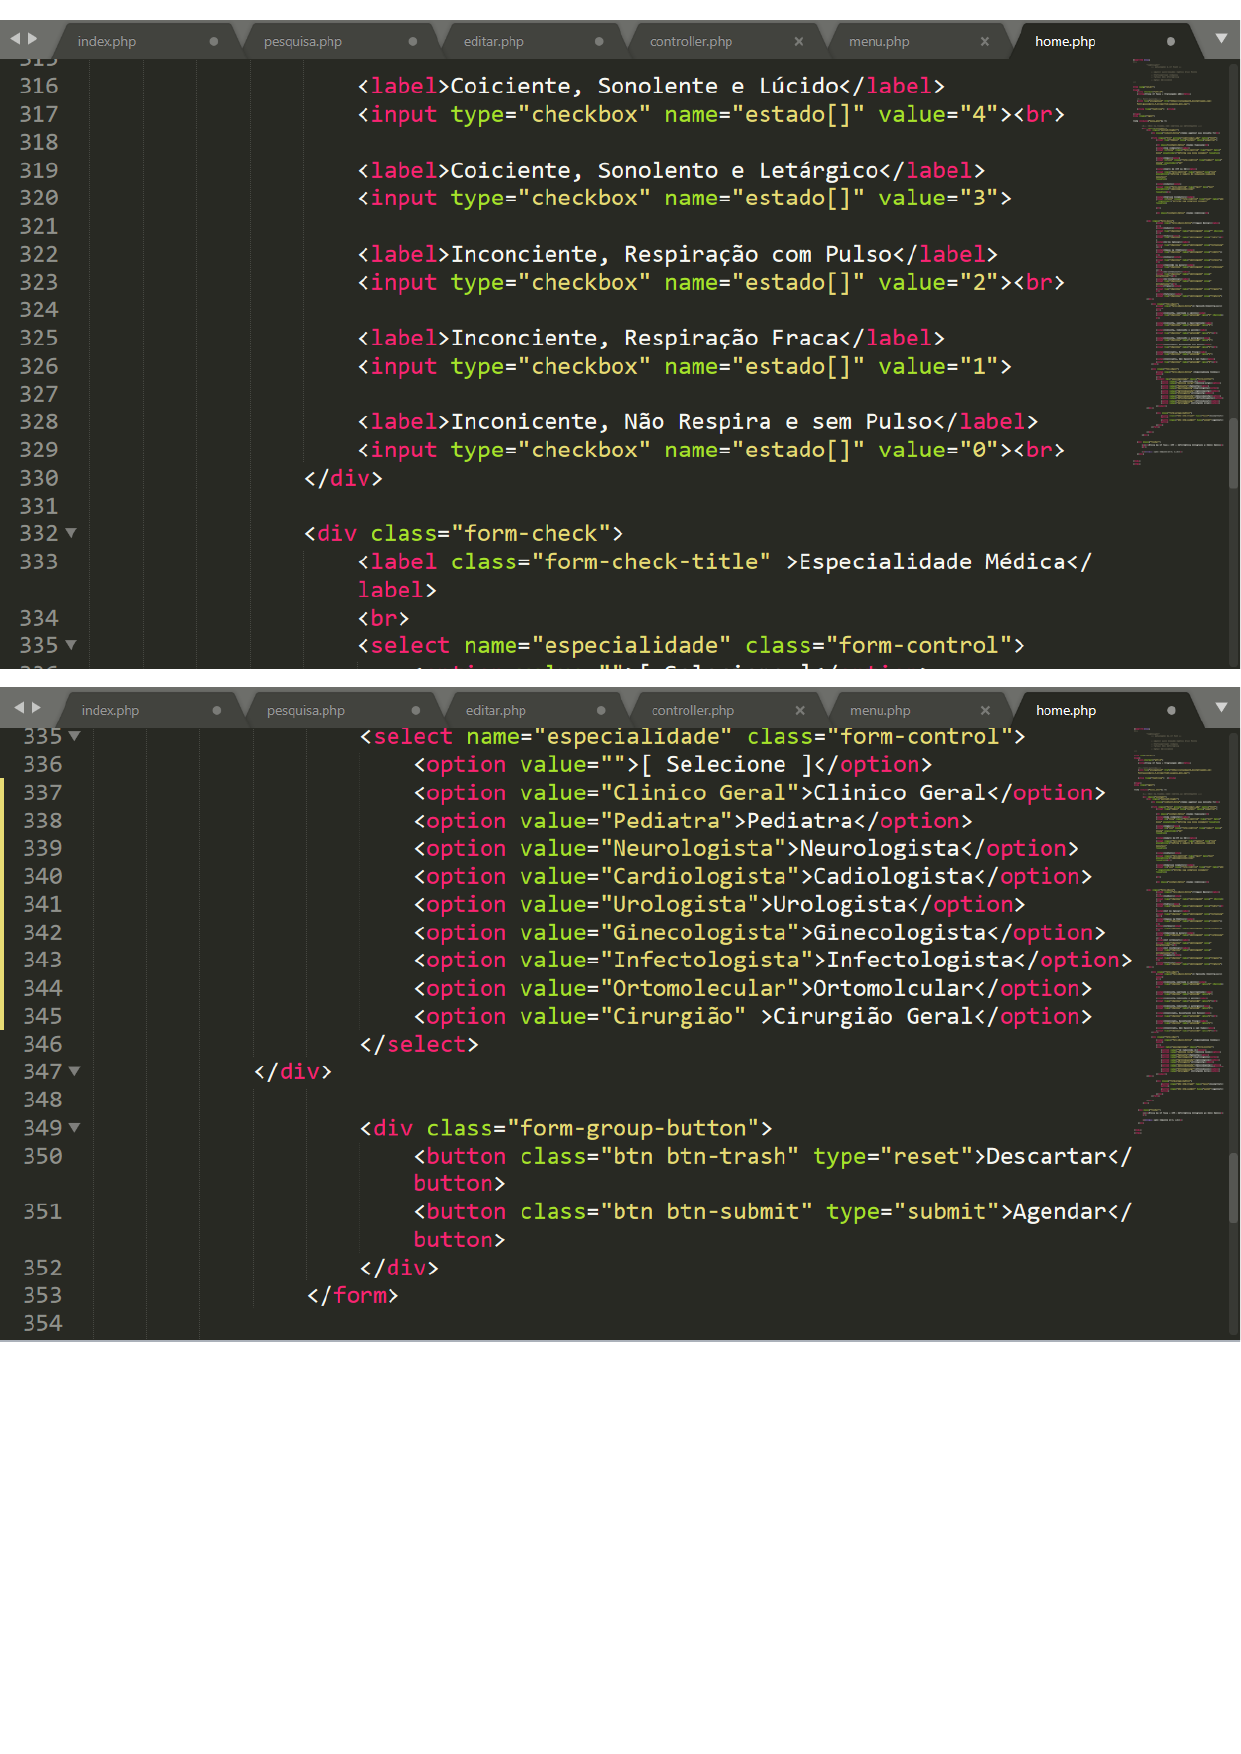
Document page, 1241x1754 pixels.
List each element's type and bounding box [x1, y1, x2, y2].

picture [0, 687, 1241, 1342]
picture [0, 20, 1241, 669]
